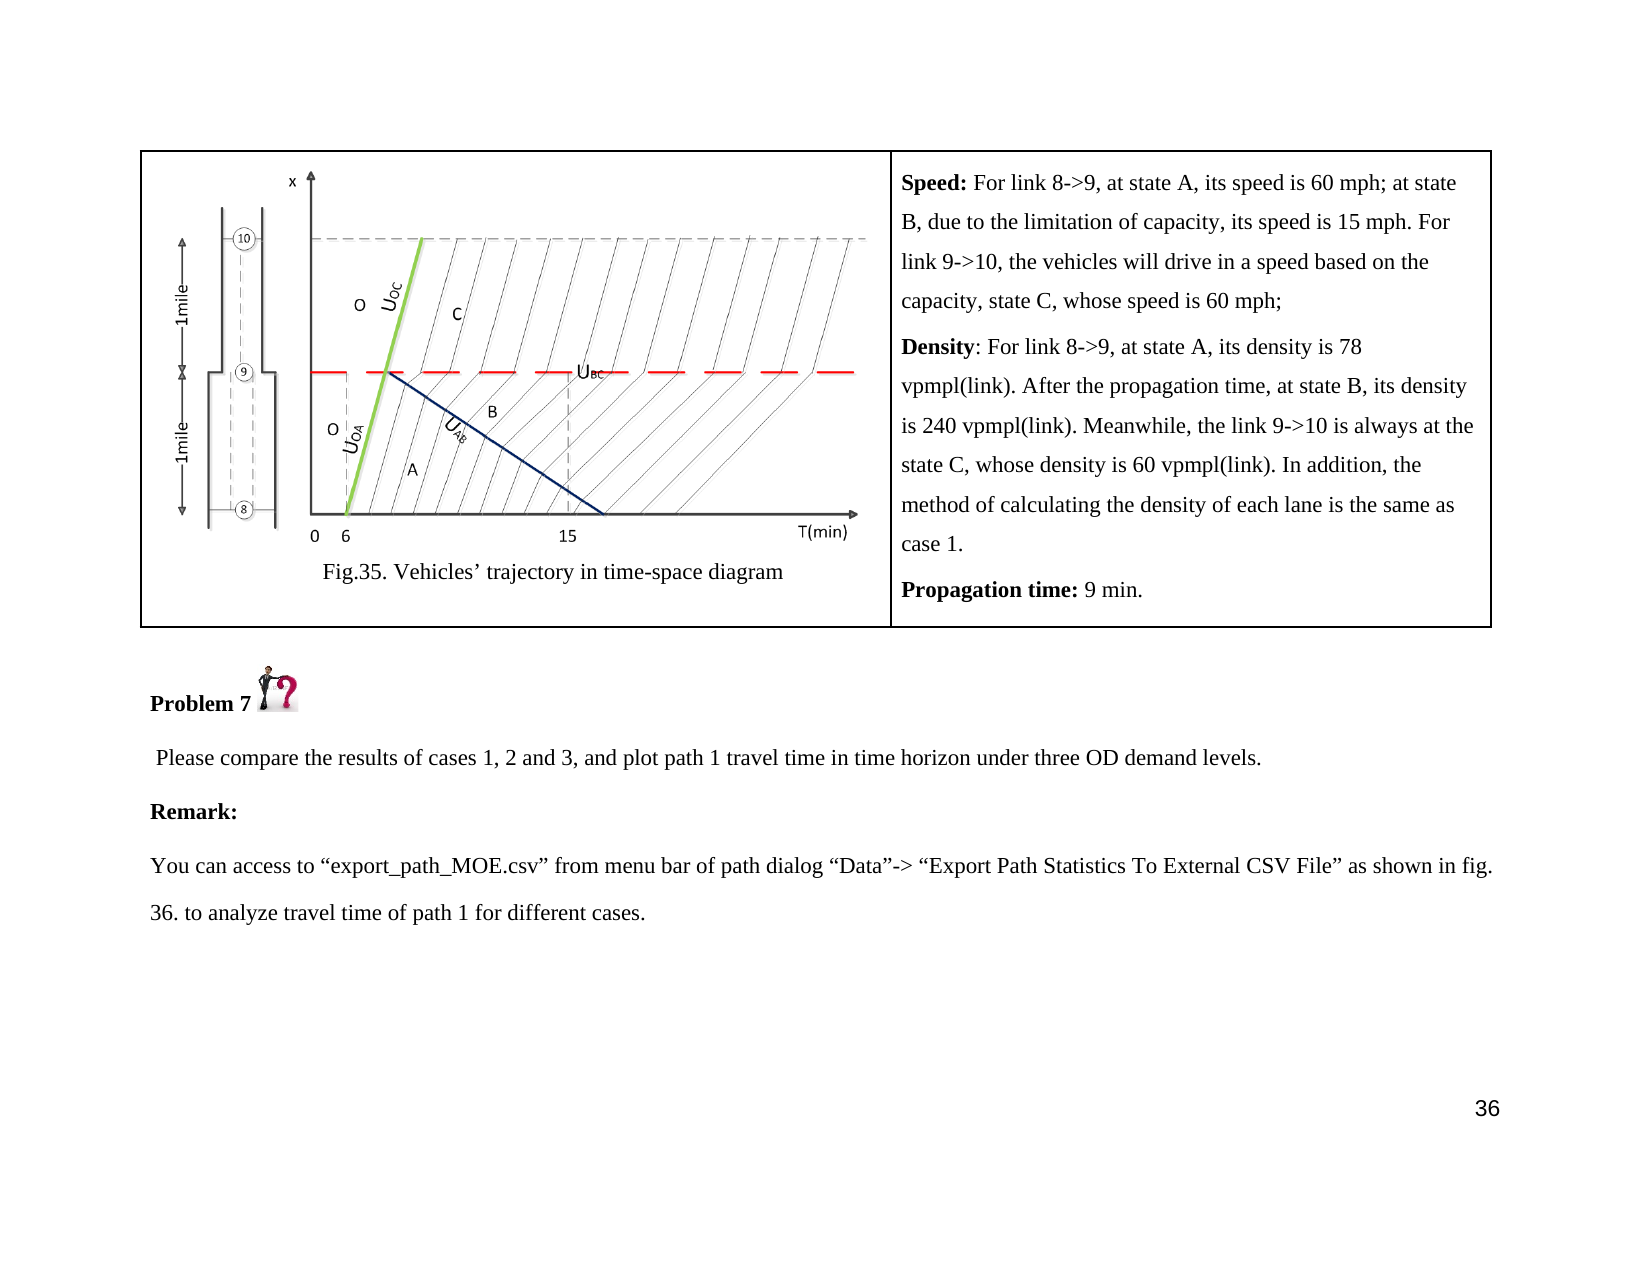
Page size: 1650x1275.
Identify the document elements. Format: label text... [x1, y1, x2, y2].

table_cell Speed: For link 8->9, at state A, its speed is 60 mph; at state B, due to the limitation of capacity, its speed is 15 mph. For link 9->10, the vehicles will drive in a speed based on the capacity, state C, whose speed is 60 mph; Density: For link 8->9, at state A, its density is 78 vpmpl(link). After the propagation time, at state B, its density is 240 vpmpl(link). Meanwhile, the link 9->10 is always at the state C, whose density is 60 vpmpl(link). In addition, the method of calculating the density of each lane is the same as case 1. Propagation time: 9 min. [892, 152, 1490, 626]
text Please compare the results of cases 1, 2 and 3, and plot path 1 travel time in time horizon under three OD demand levels. [150, 744, 1500, 770]
table_cell Fig.35. Vehicles’ trajectory in time-space diagram [142, 152, 890, 626]
text Remark: [150, 798, 1500, 824]
picture [163, 162, 868, 552]
picture [257, 664, 299, 712]
text Problem 7 [150, 664, 1500, 716]
text You can access to “export_path_MOE.csv” from menu bar of path dialog “Data”-> “Export Path Statistics To External CSV File” as shown in fig. 36. to analyze travel time of path 1 for different cases. [150, 852, 1500, 926]
